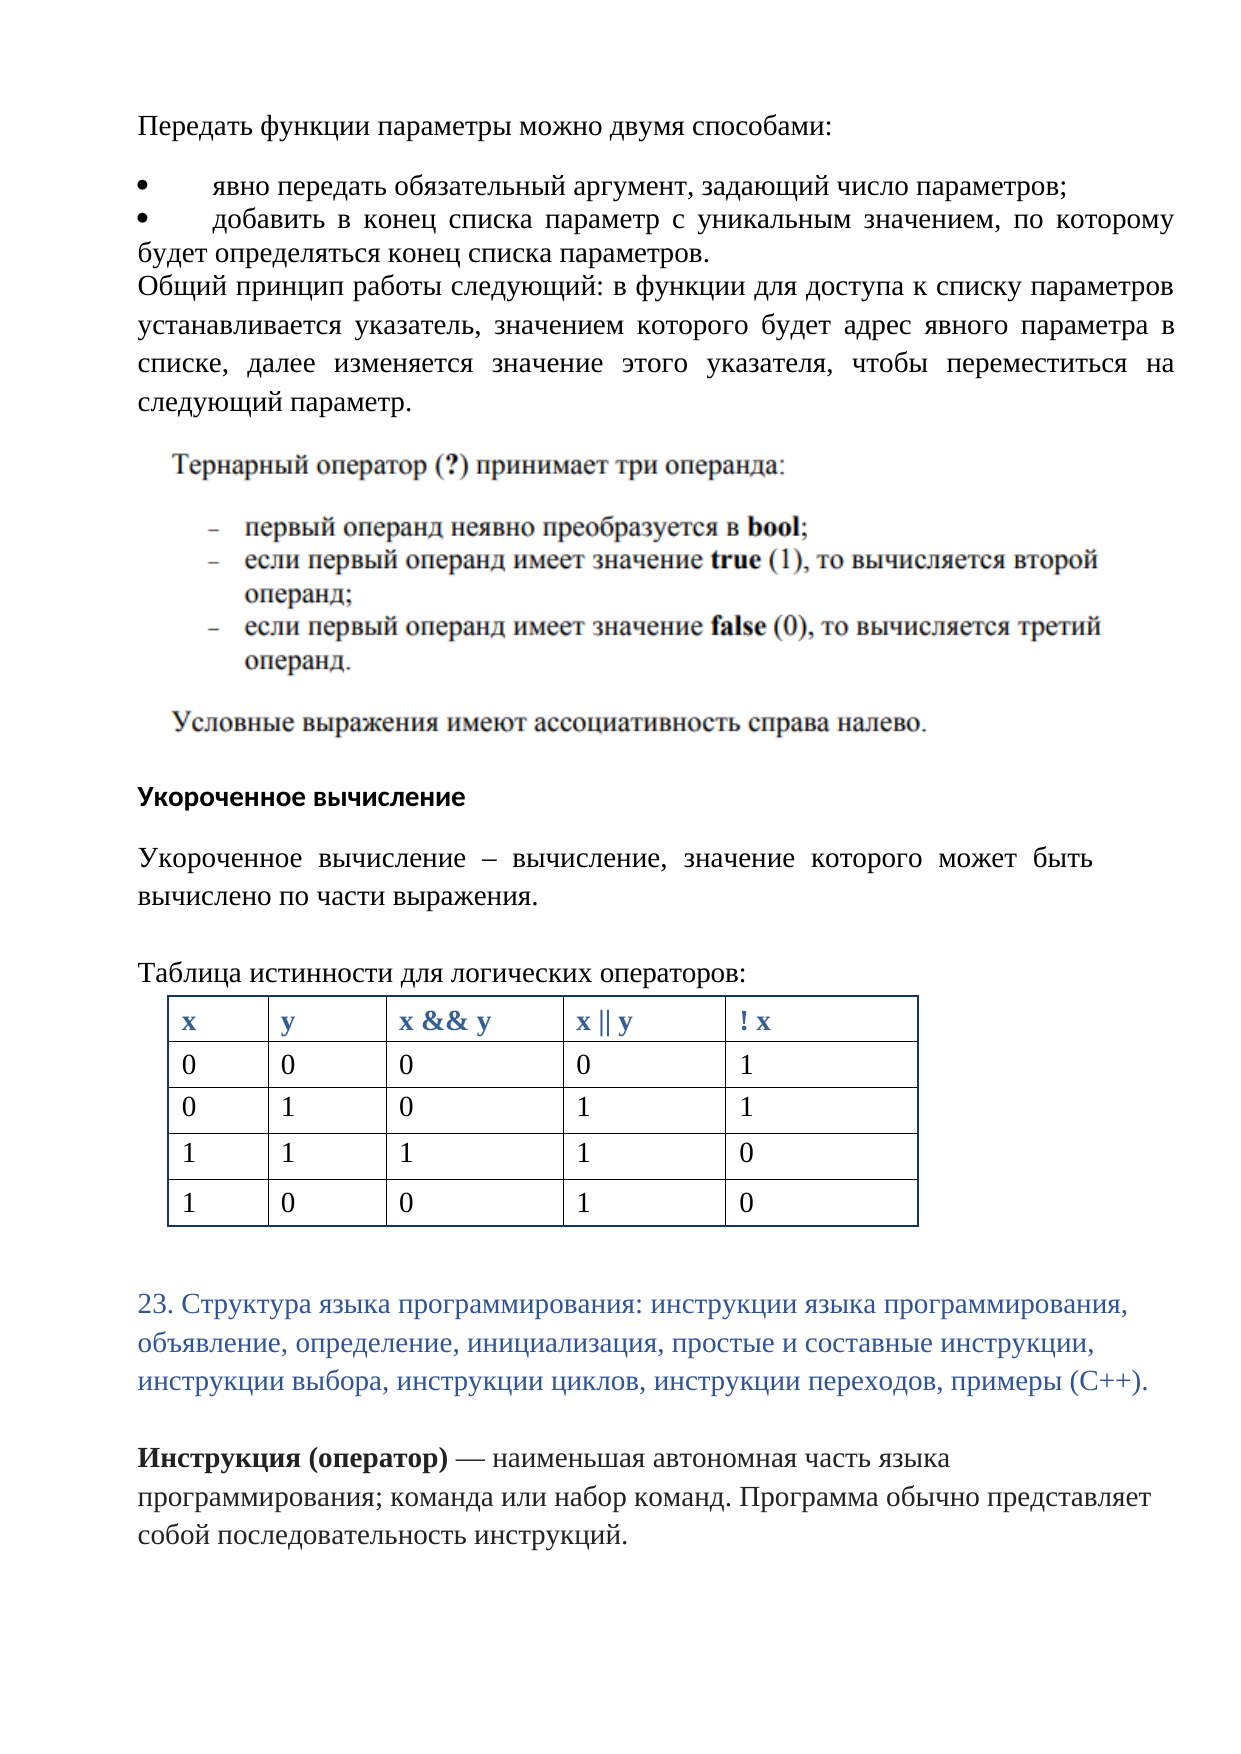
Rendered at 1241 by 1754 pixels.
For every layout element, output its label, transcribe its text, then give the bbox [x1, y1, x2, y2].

list добавить в конец списка параметр с уникальным значением, по которому будет определяться конец списка параметров. [137, 201, 1176, 268]
table_cell 1 [169, 1134, 268, 1178]
table_header x [169, 997, 268, 1041]
text Общий принцип работы следующий: в функции для доступа к списку параметров устанавливается указатель, значением которого будет адрес явного параметра в списке, далее изменяется значение этого указателя, чтобы переместиться на следующий параметр. [137, 268, 1176, 418]
subtitle 23. Структура языка программирования: инструкции языка программирования, объявление, определение, инициализация, простые и составные инструкции, инструкции выбора, инструкции циклов, инструкции переходов, примеры (С++). [137, 1286, 1176, 1397]
table_cell 0 [387, 1088, 563, 1133]
picture [137, 443, 1112, 753]
list явно передать обязательный аргумент, задающий число параметров; [137, 168, 1176, 201]
table_cell 0 [564, 1042, 725, 1087]
table_header y [269, 997, 386, 1041]
table_cell 1 [564, 1180, 725, 1225]
table_cell 1 [387, 1134, 563, 1178]
table_header x && y [387, 997, 563, 1041]
table_cell 0 [387, 1180, 563, 1225]
table_cell 1 [564, 1134, 725, 1178]
text Укороченное вычисление – вычисление, значение которого может быть вычислено по части выражения. [137, 840, 1176, 912]
list Инструкция (оператор) — наименьшая автономная часть языка программирования; команда или набор команд. Программа обычно представляет собой последовательность инструкций. [137, 1440, 1176, 1551]
text Таблица истинности для логических операторов: [137, 955, 1176, 989]
table_header x || y [564, 997, 725, 1041]
text Укороченное вычисление [137, 778, 1176, 813]
table_cell 0 [269, 1180, 386, 1225]
table_header ! x [726, 997, 917, 1041]
table_cell 0 [169, 1088, 268, 1133]
table_cell 1 [269, 1134, 386, 1178]
table_cell 0 [169, 1042, 268, 1087]
table_cell 0 [726, 1134, 917, 1178]
table_cell 0 [269, 1042, 386, 1087]
table_cell 0 [387, 1042, 563, 1087]
table_cell 0 [726, 1180, 917, 1225]
text Передать функции параметры можно двумя способами: [137, 108, 1176, 142]
table_cell 1 [564, 1088, 725, 1133]
table_cell 1 [269, 1088, 386, 1133]
table_cell 1 [726, 1088, 917, 1133]
table_cell 1 [726, 1042, 917, 1087]
table_cell 1 [169, 1180, 268, 1225]
